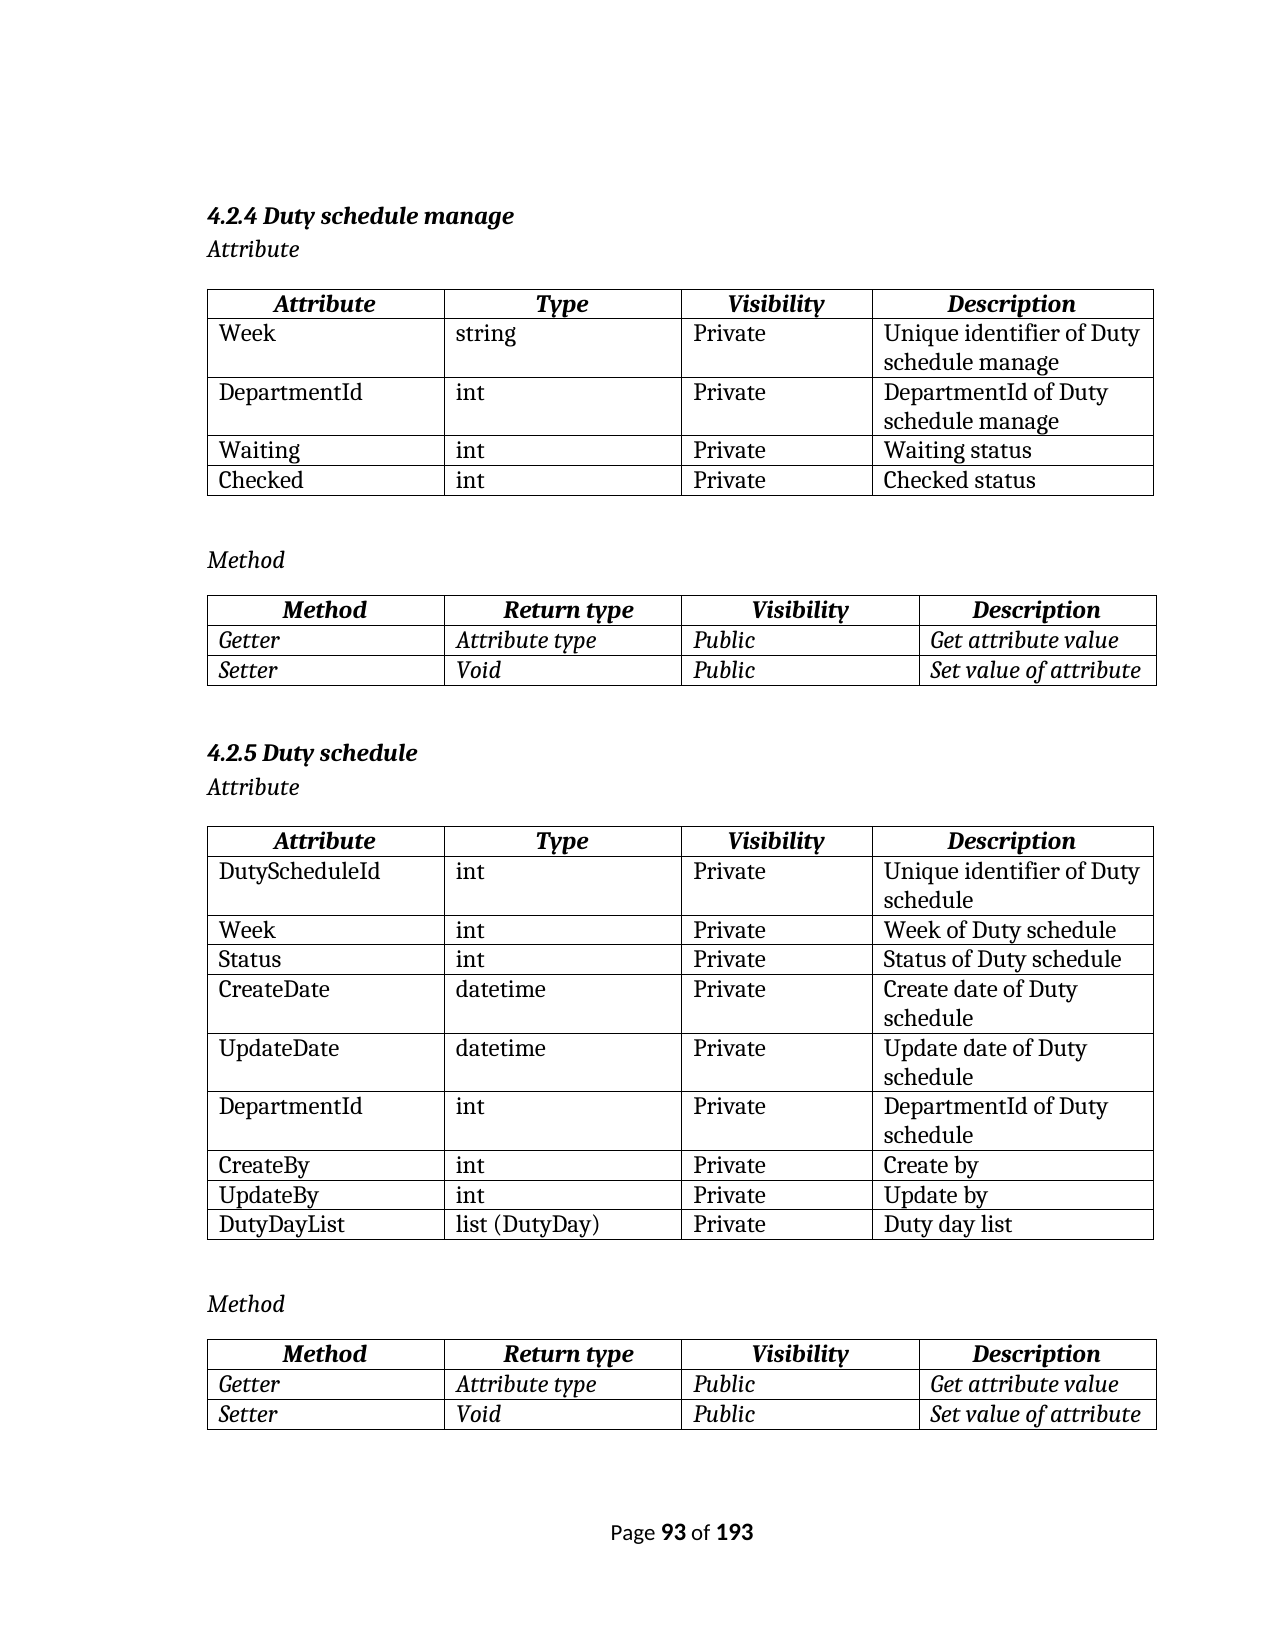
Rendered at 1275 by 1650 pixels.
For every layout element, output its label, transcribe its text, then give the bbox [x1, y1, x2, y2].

table_cell Private [682, 945, 872, 974]
table_cell Private [682, 1092, 872, 1150]
table_header Visibility [682, 827, 872, 856]
table_cell list (DutyDay) [445, 1210, 681, 1239]
table_cell DepartmentId of Duty schedule manage [873, 378, 1153, 435]
table_cell Getter [208, 1370, 444, 1399]
table_header Visibility [682, 290, 872, 318]
table_cell int [445, 1151, 681, 1179]
text Method [207, 546, 1157, 574]
table_cell Setter [208, 656, 444, 684]
table_cell DutyDayList [208, 1210, 444, 1239]
table_cell Update date of Duty schedule [873, 1034, 1153, 1091]
table_cell int [445, 945, 681, 974]
table_header Return type [445, 596, 681, 625]
table_header Description [920, 596, 1156, 625]
table_header Return type [445, 1340, 681, 1369]
table_cell Private [682, 1210, 872, 1239]
text 4.2.5 Duty schedule Attribute [207, 739, 1157, 801]
table_cell Private [682, 1034, 872, 1091]
table_cell int [445, 466, 681, 495]
table_cell Private [682, 1181, 872, 1209]
table_header Attribute [208, 827, 444, 856]
table_cell Duty day list [873, 1210, 1153, 1239]
table_cell Public [682, 626, 919, 655]
table_cell Public [682, 1370, 919, 1399]
table_header Method [208, 1340, 444, 1369]
table_header Type [445, 290, 681, 318]
table_cell DepartmentId [208, 1092, 444, 1150]
table_header Description [873, 827, 1153, 856]
table_cell Public [682, 656, 919, 684]
table_cell Waiting status [873, 436, 1153, 465]
table_cell int [445, 1092, 681, 1150]
table_cell Private [682, 436, 872, 465]
table_header Visibility [682, 596, 919, 625]
table_cell Week [208, 916, 444, 944]
table_cell Create by [873, 1151, 1153, 1179]
table_cell Update by [873, 1181, 1153, 1209]
table_cell Attribute type [445, 626, 681, 655]
text 4.2.4 Duty schedule manage Attribute [207, 202, 1157, 263]
table_header Visibility [682, 1340, 919, 1369]
table_cell datetime [445, 1034, 681, 1091]
table_cell Private [682, 466, 872, 495]
table_cell Unique identifier of Duty schedule [873, 857, 1153, 914]
table_cell int [445, 436, 681, 465]
table_header Type [445, 827, 681, 856]
table_cell Checked status [873, 466, 1153, 495]
table_cell string [445, 319, 681, 377]
table_cell CreateBy [208, 1151, 444, 1179]
table_header Description [920, 1340, 1156, 1369]
table_cell Status of Duty schedule [873, 945, 1153, 974]
table_cell UpdateDate [208, 1034, 444, 1091]
table_cell Setter [208, 1400, 444, 1429]
table_cell Status [208, 945, 444, 974]
table_header Method [208, 596, 444, 625]
table_cell CreateDate [208, 975, 444, 1033]
table_cell Create date of Duty schedule [873, 975, 1153, 1033]
table_cell int [445, 857, 681, 914]
table_cell DepartmentId of Duty schedule [873, 1092, 1153, 1150]
table_cell Get attribute value [920, 1370, 1156, 1399]
table_cell Set value of attribute [920, 1400, 1156, 1429]
table_cell Checked [208, 466, 444, 495]
table_cell datetime [445, 975, 681, 1033]
table_cell Getter [208, 626, 444, 655]
table_cell int [445, 916, 681, 944]
table_cell int [445, 378, 681, 435]
table_header Description [873, 290, 1153, 318]
table_cell DepartmentId [208, 378, 444, 435]
table_cell Unique identifier of Duty schedule manage [873, 319, 1153, 377]
table_header Attribute [208, 290, 444, 318]
table_cell Void [445, 1400, 681, 1429]
table_cell Private [682, 378, 872, 435]
table_cell Private [682, 319, 872, 377]
table_cell DutyScheduleId [208, 857, 444, 914]
table_cell UpdateBy [208, 1181, 444, 1209]
table_cell Private [682, 975, 872, 1033]
table_cell Get attribute value [920, 626, 1156, 655]
table_cell Attribute type [445, 1370, 681, 1399]
table_cell int [445, 1181, 681, 1209]
text Method [207, 1290, 1157, 1318]
table_cell Set value of attribute [920, 656, 1156, 684]
table_cell Waiting [208, 436, 444, 465]
table_cell Public [682, 1400, 919, 1429]
table_cell Week [208, 319, 444, 377]
table_cell Private [682, 916, 872, 944]
table_cell Private [682, 857, 872, 914]
table_cell Void [445, 656, 681, 684]
table_cell Private [682, 1151, 872, 1179]
table_cell Week of Duty schedule [873, 916, 1153, 944]
